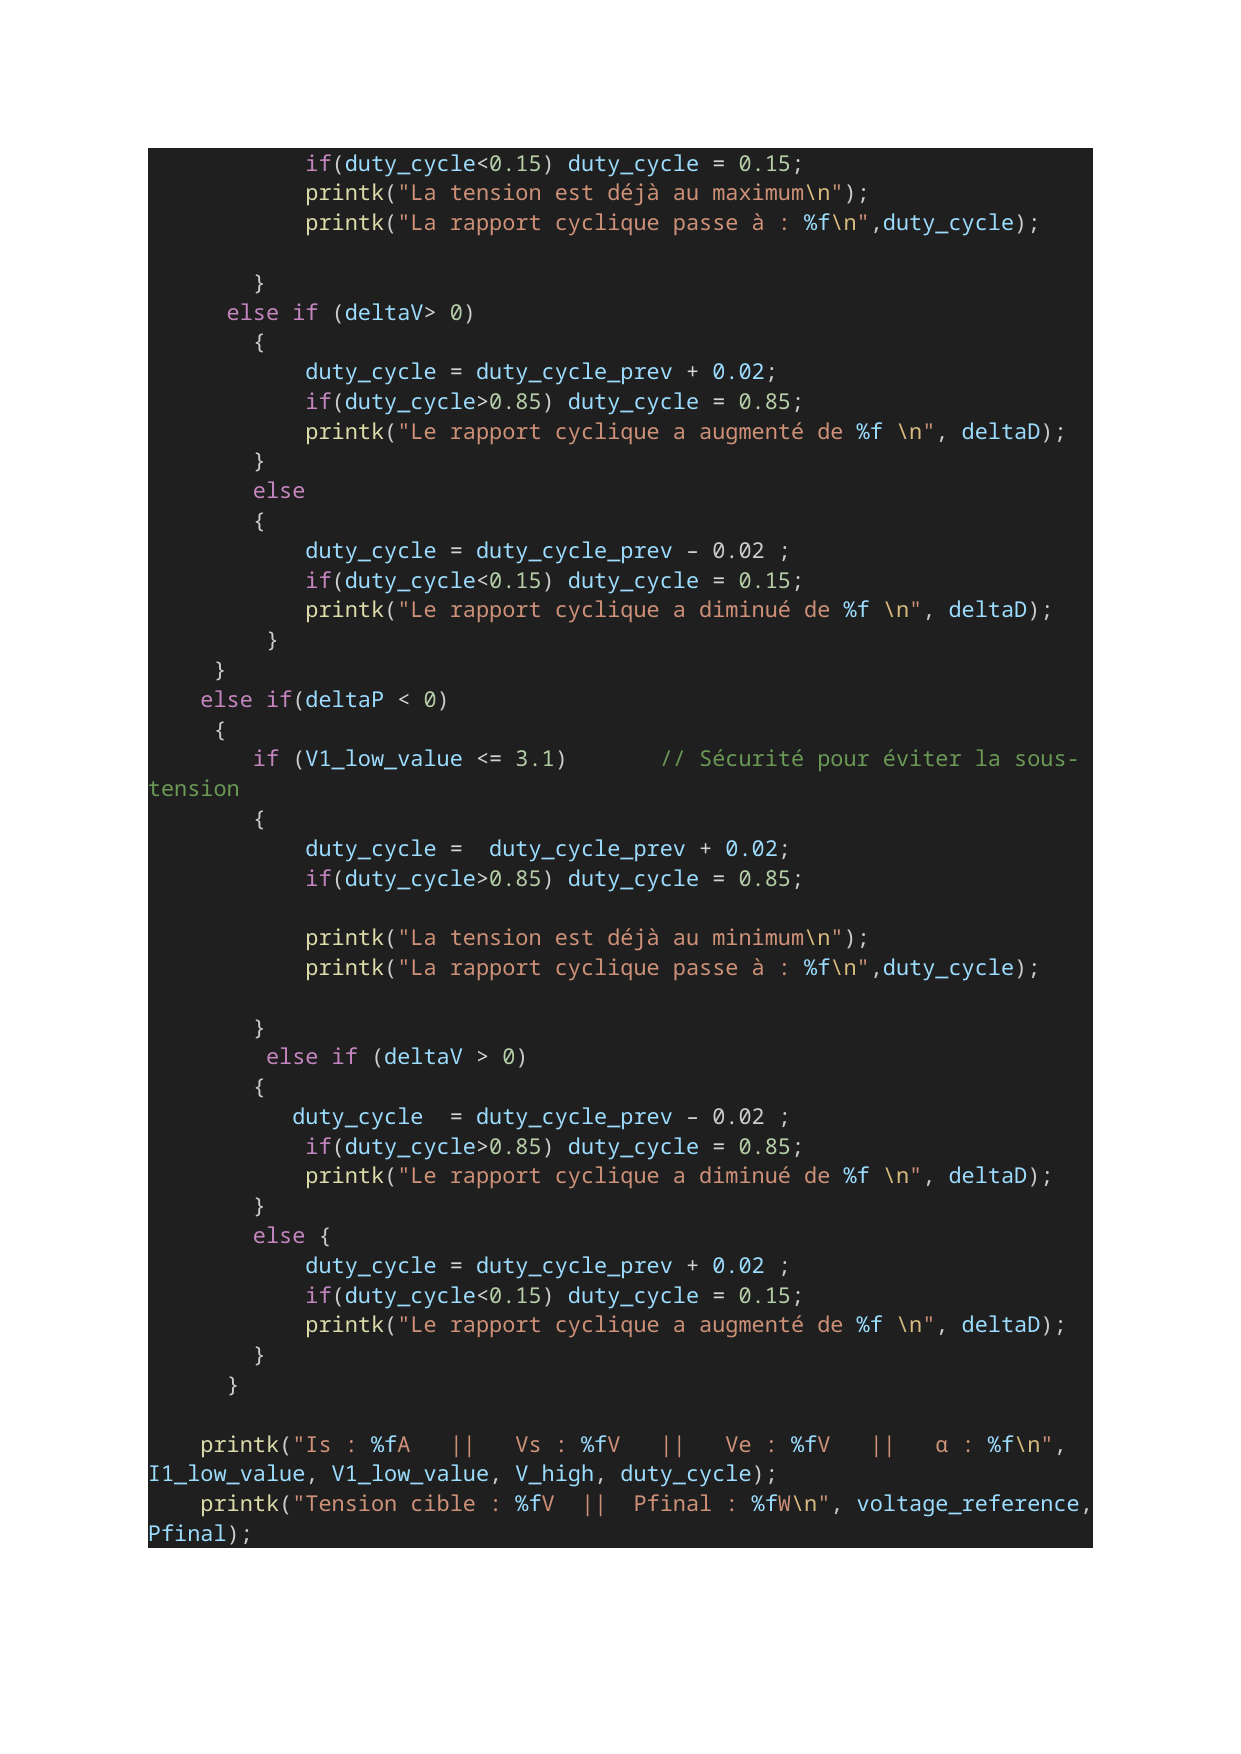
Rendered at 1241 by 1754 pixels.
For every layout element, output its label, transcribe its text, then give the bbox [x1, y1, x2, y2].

text { [148, 803, 1093, 833]
text { [148, 326, 1093, 356]
text } [148, 1369, 1093, 1399]
text duty_cycle = duty_cycle_prev + 0.02 ; [148, 1250, 1093, 1280]
text printk("Is : %fA || Vs : %fV || Ve : %fV || α : %f\n", I1_low_value, V1_low_value, V_high, duty_cycle); [148, 1429, 1093, 1488]
text printk("La rapport cyclique passe à : %f\n",duty_cycle); [148, 207, 1093, 237]
text printk("La rapport cyclique passe à : %f\n",duty_cycle); [148, 952, 1093, 982]
text { [148, 505, 1093, 535]
text if(duty_cycle>0.85) duty_cycle = 0.85; [148, 1131, 1093, 1161]
text else if(deltaP < 0) [148, 684, 1093, 714]
text if (V1_low_value <= 3.1) // Sécurité pour éviter la sous-tension [148, 743, 1093, 803]
text if(duty_cycle>0.85) duty_cycle = 0.85; [148, 386, 1093, 416]
text printk("La tension est déjà au maximum\n"); [148, 177, 1093, 207]
text if(duty_cycle<0.15) duty_cycle = 0.15; [148, 565, 1093, 594]
text { [148, 714, 1093, 743]
text printk("Le rapport cyclique a augmenté de %f \n", deltaD); [148, 416, 1093, 446]
text if(duty_cycle<0.15) duty_cycle = 0.15; [148, 1280, 1093, 1309]
text } [148, 1012, 1093, 1041]
text duty_cycle = duty_cycle_prev + 0.02; [148, 356, 1093, 386]
text else if (deltaV > 0) [148, 1041, 1093, 1071]
text else { [148, 1220, 1093, 1250]
text } [148, 1190, 1093, 1220]
text duty_cycle = duty_cycle_prev – 0.02 ; [148, 1101, 1093, 1131]
text } [148, 654, 1093, 684]
text printk("Le rapport cyclique a diminué de %f \n", deltaD); [148, 1161, 1093, 1190]
text } [148, 267, 1093, 297]
text printk("Tension cible : %fV || Pfinal : %fW\n", voltage_reference, Pfinal); [148, 1488, 1093, 1548]
text { [148, 1071, 1093, 1101]
text printk("La tension est déjà au minimum\n"); [148, 922, 1093, 952]
text duty_cycle = duty_cycle_prev + 0.02; [148, 833, 1093, 863]
text else if (deltaV> 0) [148, 297, 1093, 326]
text } [148, 1339, 1093, 1369]
text printk("Le rapport cyclique a diminué de %f \n", deltaD); [148, 594, 1093, 624]
text } [148, 446, 1093, 475]
text } [148, 624, 1093, 654]
text duty_cycle = duty_cycle_prev – 0.02 ; [148, 535, 1093, 565]
text printk("Le rapport cyclique a augmenté de %f \n", deltaD); [148, 1309, 1093, 1339]
text if(duty_cycle>0.85) duty_cycle = 0.85; [148, 863, 1093, 892]
text else [148, 475, 1093, 505]
text if(duty_cycle<0.15) duty_cycle = 0.15; [148, 148, 1093, 177]
